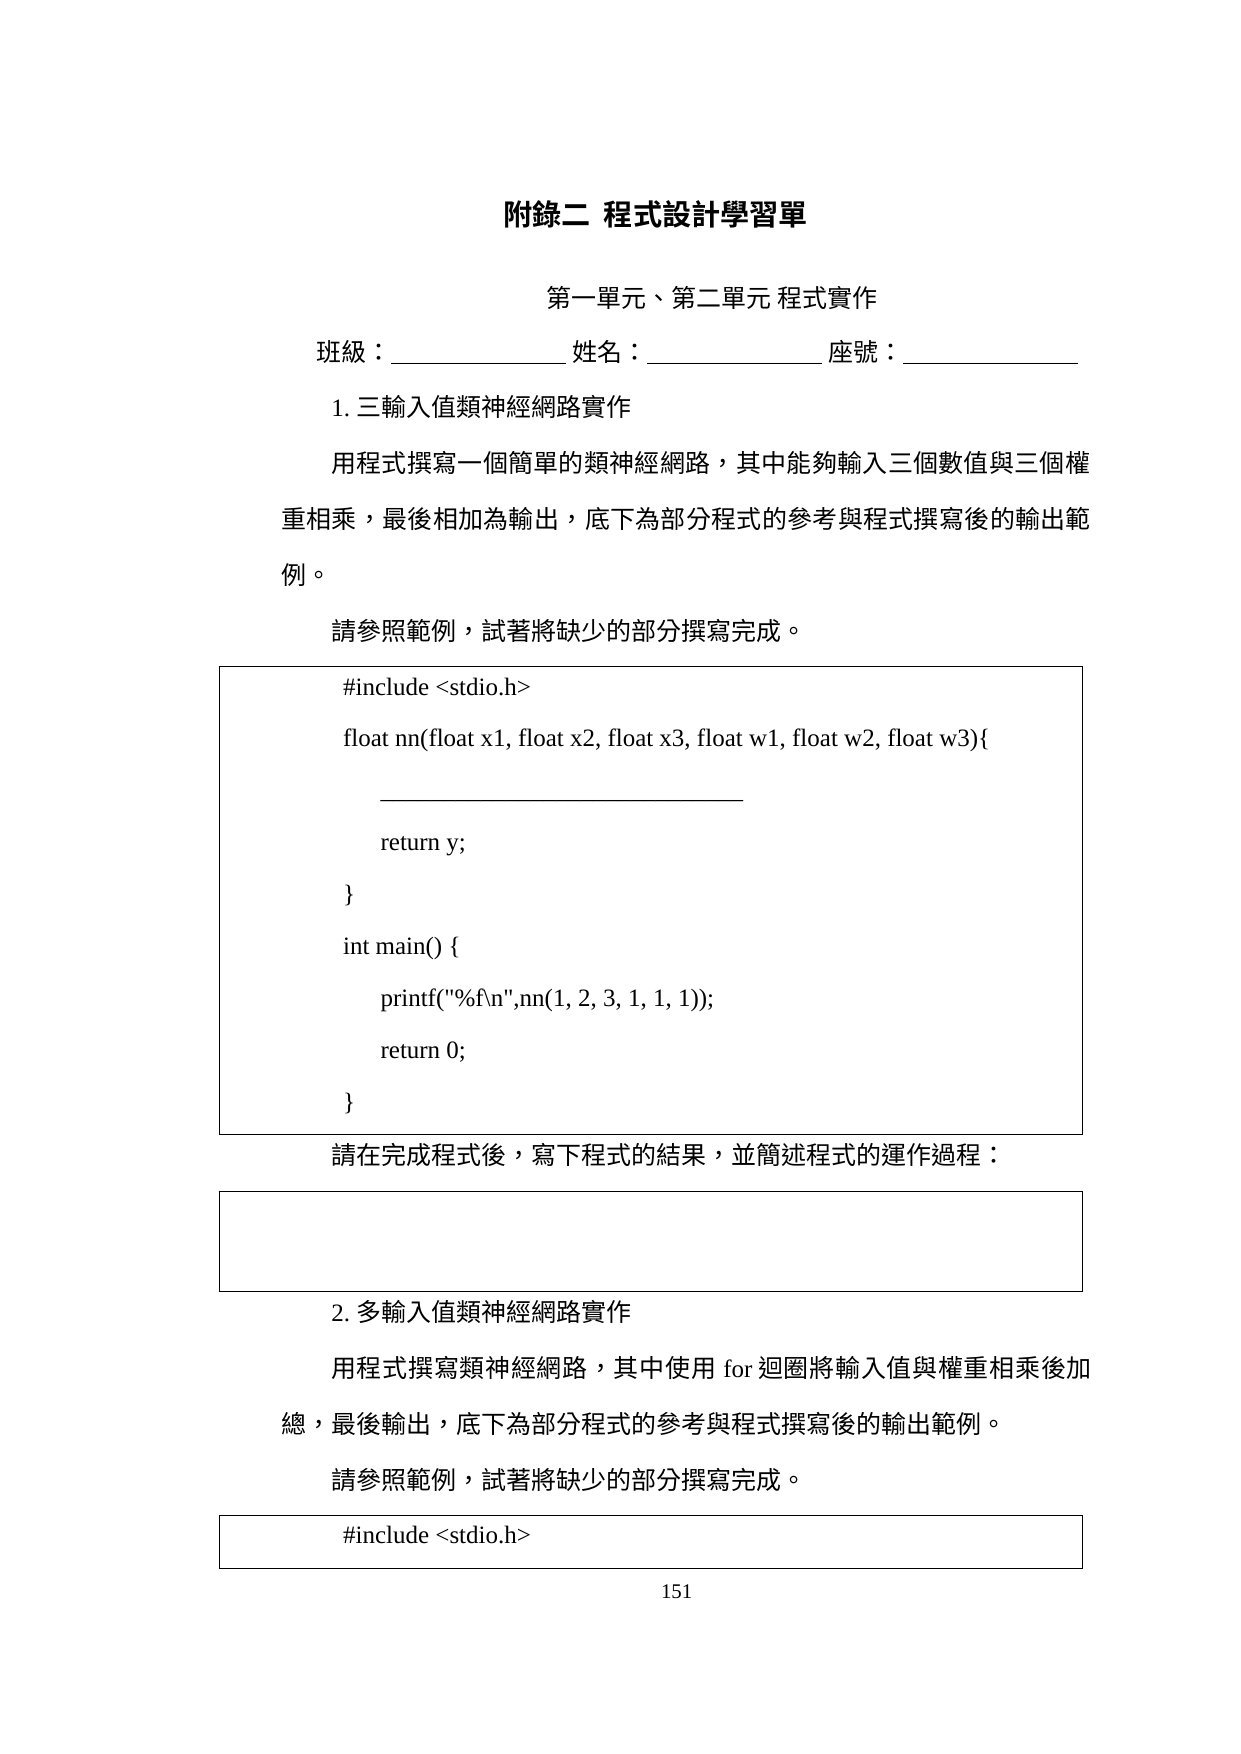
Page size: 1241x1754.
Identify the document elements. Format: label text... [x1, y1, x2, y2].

text 用程式撰寫類神經網路，其中使用for迴圈將輸入值與權重相乘後加總，最後輸出，底下為部分程式的參考與程式撰寫後的輸出範例。 [281, 1348, 1092, 1441]
text 2. 多輸入值類神經網路實作 [281, 1292, 1092, 1329]
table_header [220, 1516, 1082, 1568]
text 1. 三輸入值類神經網路實作 [281, 387, 1092, 424]
text 請在完成程式後，寫下程式的結果，並簡述程式的運作過程： [281, 1135, 1092, 1172]
table_header #include <stdio.h> float nn(float x1, float x2, float x3, float w1, float w2, float w3){ _____________________________ return y; } int main() { printf("%f\n",nn(1, 2, 3, 1, 1, 1)); return 0; } [220, 667, 1082, 1134]
text 第一單元、第二單元 程式實作 [281, 278, 1092, 314]
title 附錄二 程式設計學習單 [218, 176, 1092, 251]
text 班級：＿＿＿＿＿＿＿ 姓名：＿＿＿＿＿＿＿ 座號：＿＿＿＿＿＿＿ [281, 332, 1092, 369]
text 請參照範例，試著將缺少的部分撰寫完成。 [281, 611, 1092, 648]
text 請參照範例，試著將缺少的部分撰寫完成。 [281, 1459, 1092, 1497]
table_header [220, 1192, 1082, 1291]
text 用程式撰寫一個簡單的類神經網路，其中能夠輸入三個數值與三個權重相乘，最後相加為輸出，底下為部分程式的參考與程式撰寫後的輸出範例。 [281, 442, 1092, 592]
